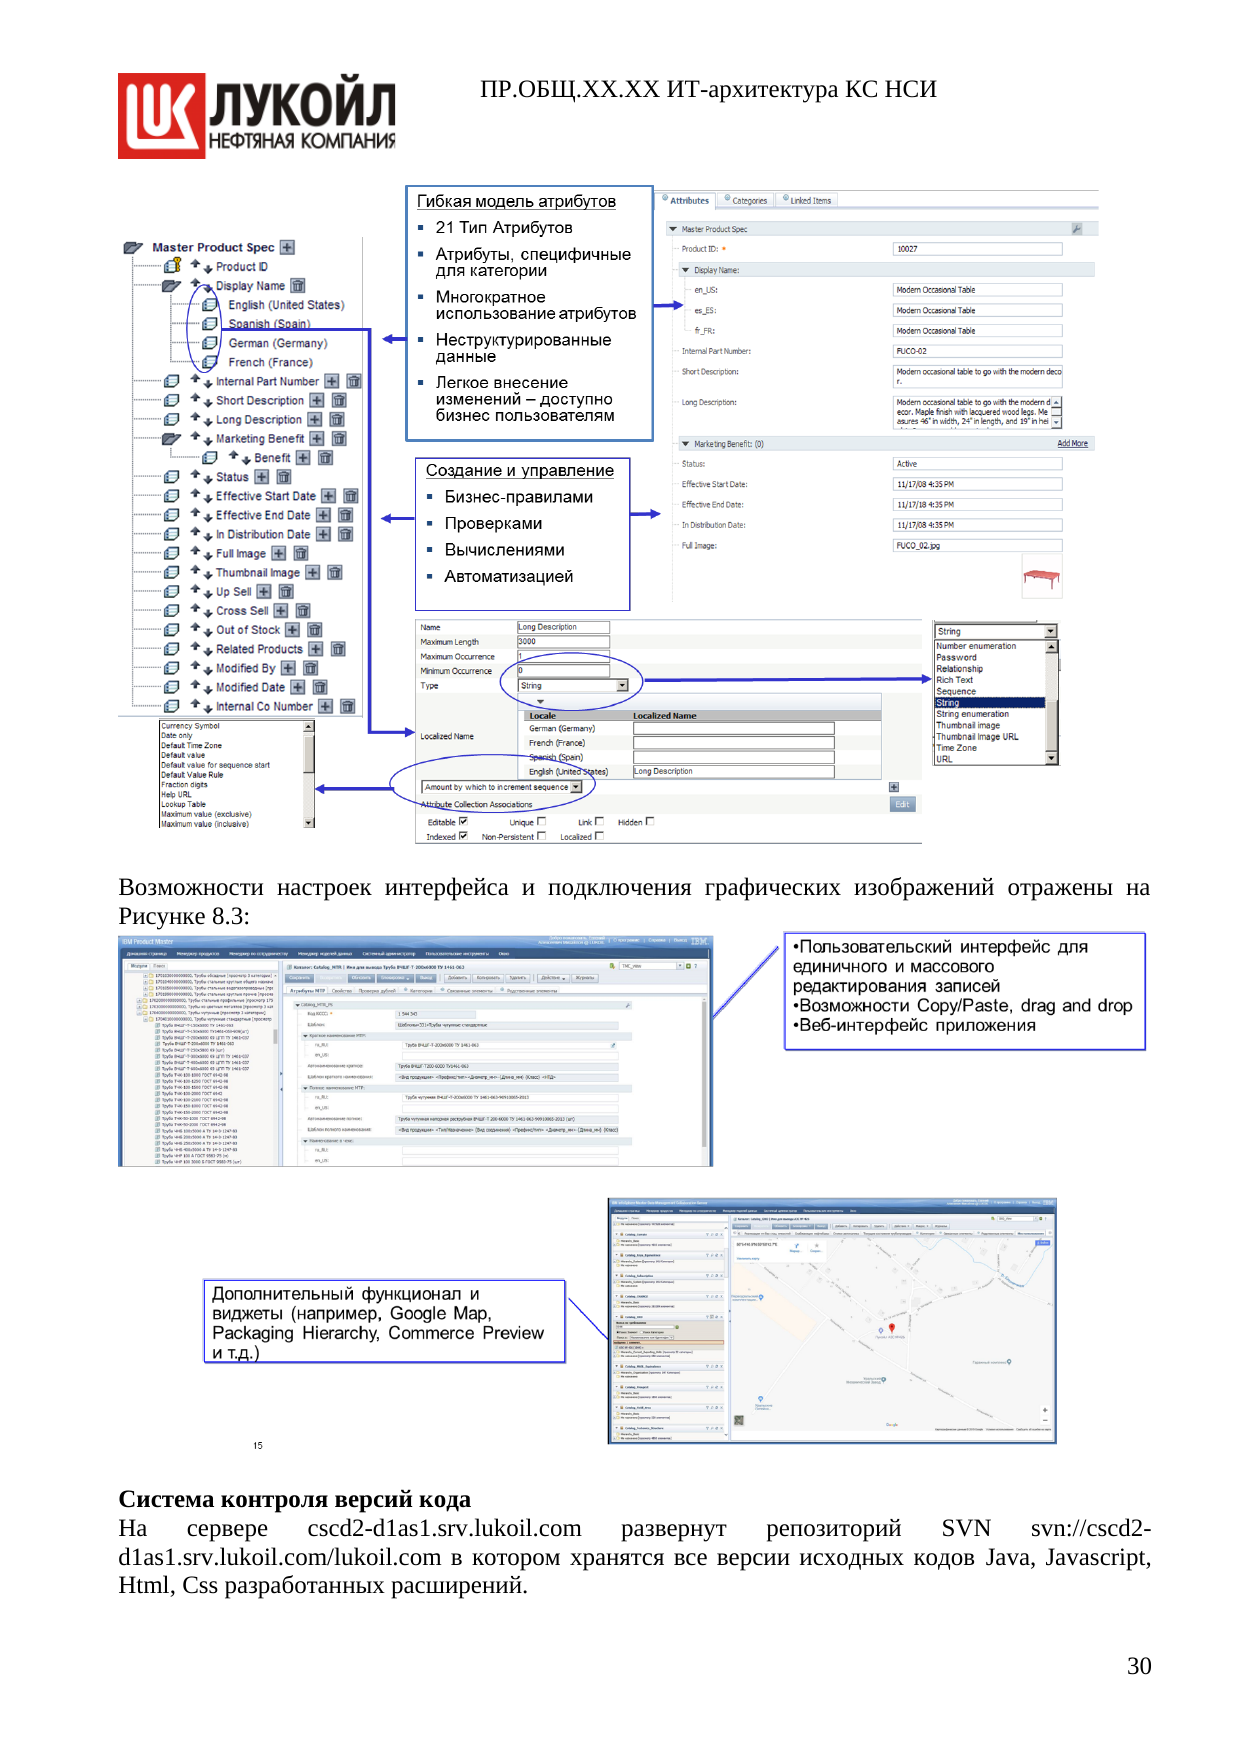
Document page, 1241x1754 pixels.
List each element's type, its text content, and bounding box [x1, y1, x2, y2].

text На сервере cscd2-d1as1.srv.lukoil.com развернут репозиторий SVN svn://cscd2-d1as1.srv.lukoil.com/lukoil.com в котором хранятся все версии исходных кодов Java, Javascript, Html, Css разработанных расширений. [118, 1513, 1152, 1599]
text Система контроля версий кода [118, 1484, 1152, 1513]
text Возможности настроек интерфейса и подключения графических изображений отражены на Рисунке 8.3: [118, 872, 1152, 929]
picture [118, 929, 1147, 1456]
picture [118, 185, 1099, 844]
